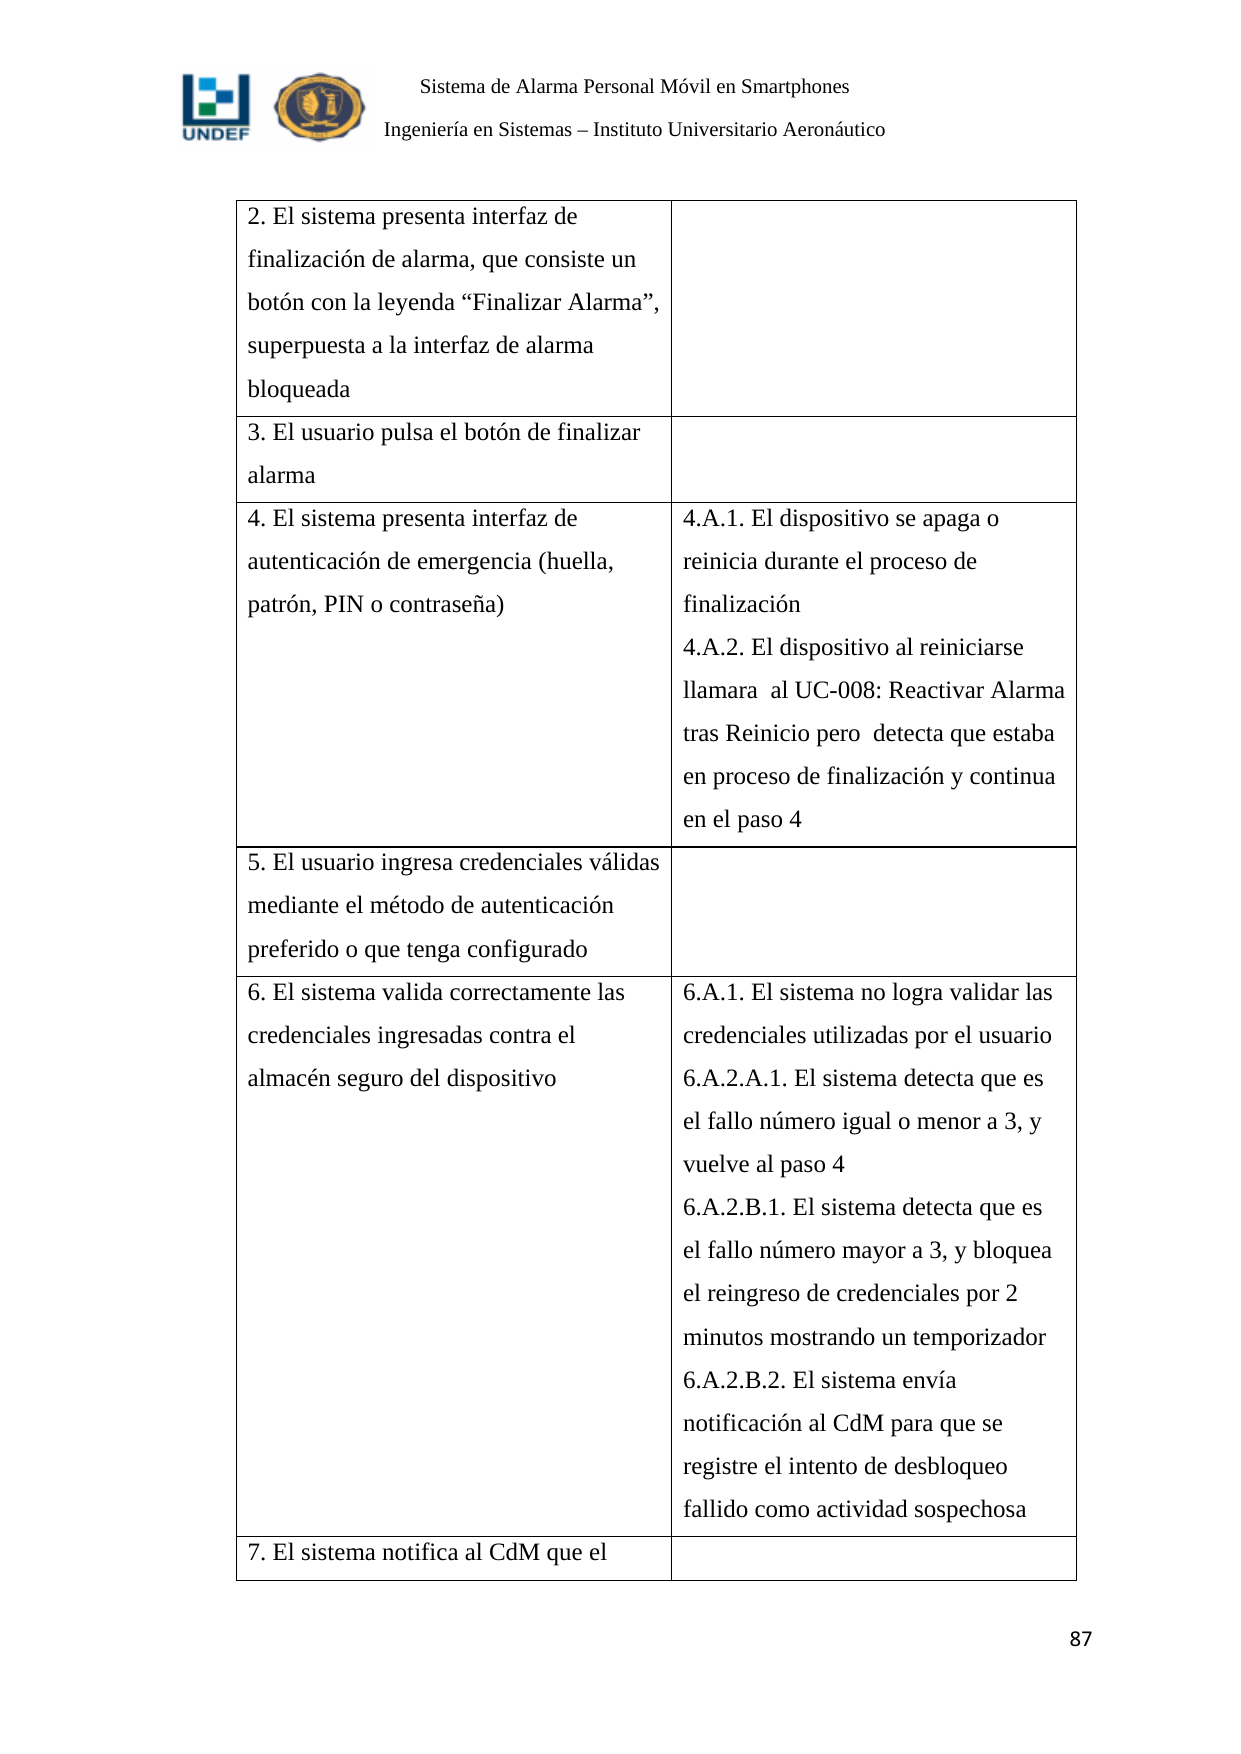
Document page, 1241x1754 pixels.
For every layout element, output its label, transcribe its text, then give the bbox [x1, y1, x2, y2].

table_cell 4.A.1. El dispositivo se apaga o reinicia durante el proceso de finalización 4.A.2. El dispositivo al reiniciarse llamara al UC-008: Reactivar Alarma tras Reinicio pero detecta que estaba en proceso de finalización y continua en el paso 4 [672, 503, 1076, 846]
table_cell 4. El sistema presenta interfaz de autenticación de emergencia (huella, patrón, PIN o contraseña) [237, 503, 671, 846]
table_cell 6.A.1. El sistema no logra validar las credenciales utilizadas por el usuario 6.A.2.A.1. El sistema detecta que es el fallo número igual o menor a 3, y vuelve al paso 4 6.A.2.B.1. El sistema detecta que es el fallo número mayor a 3, y bloquea el reingreso de credenciales por 2 minutos mostrando un temporizador 6.A.2.B.2. El sistema envía notificación al CdM para que se registre el intento de desbloqueo fallido como actividad sospechosa [672, 977, 1076, 1536]
table_cell [672, 417, 1076, 502]
table_cell 2. El sistema presenta interfaz de finalización de alarma, que consiste un botón con la leyenda “Finalizar Alarma”, superpuesta a la interfaz de alarma bloqueada [237, 201, 671, 416]
table_cell 6. El sistema valida correctamente las credenciales ingresadas contra el almacén seguro del dispositivo [237, 977, 671, 1536]
table_cell 5. El usuario ingresa credenciales válidas mediante el método de autenticación preferido o que tenga configurado [237, 848, 671, 976]
table_cell [672, 848, 1076, 976]
picture [177, 68, 373, 147]
table_cell [672, 1537, 1076, 1580]
table_cell 3. El usuario pulsa el botón de finalizar alarma [237, 417, 671, 502]
table_cell [672, 201, 1076, 416]
table_cell 7. El sistema notifica al CdM que el estado de alarma ha finalizado y guarda registro del evento con timestamp actualizado [237, 1537, 671, 1580]
